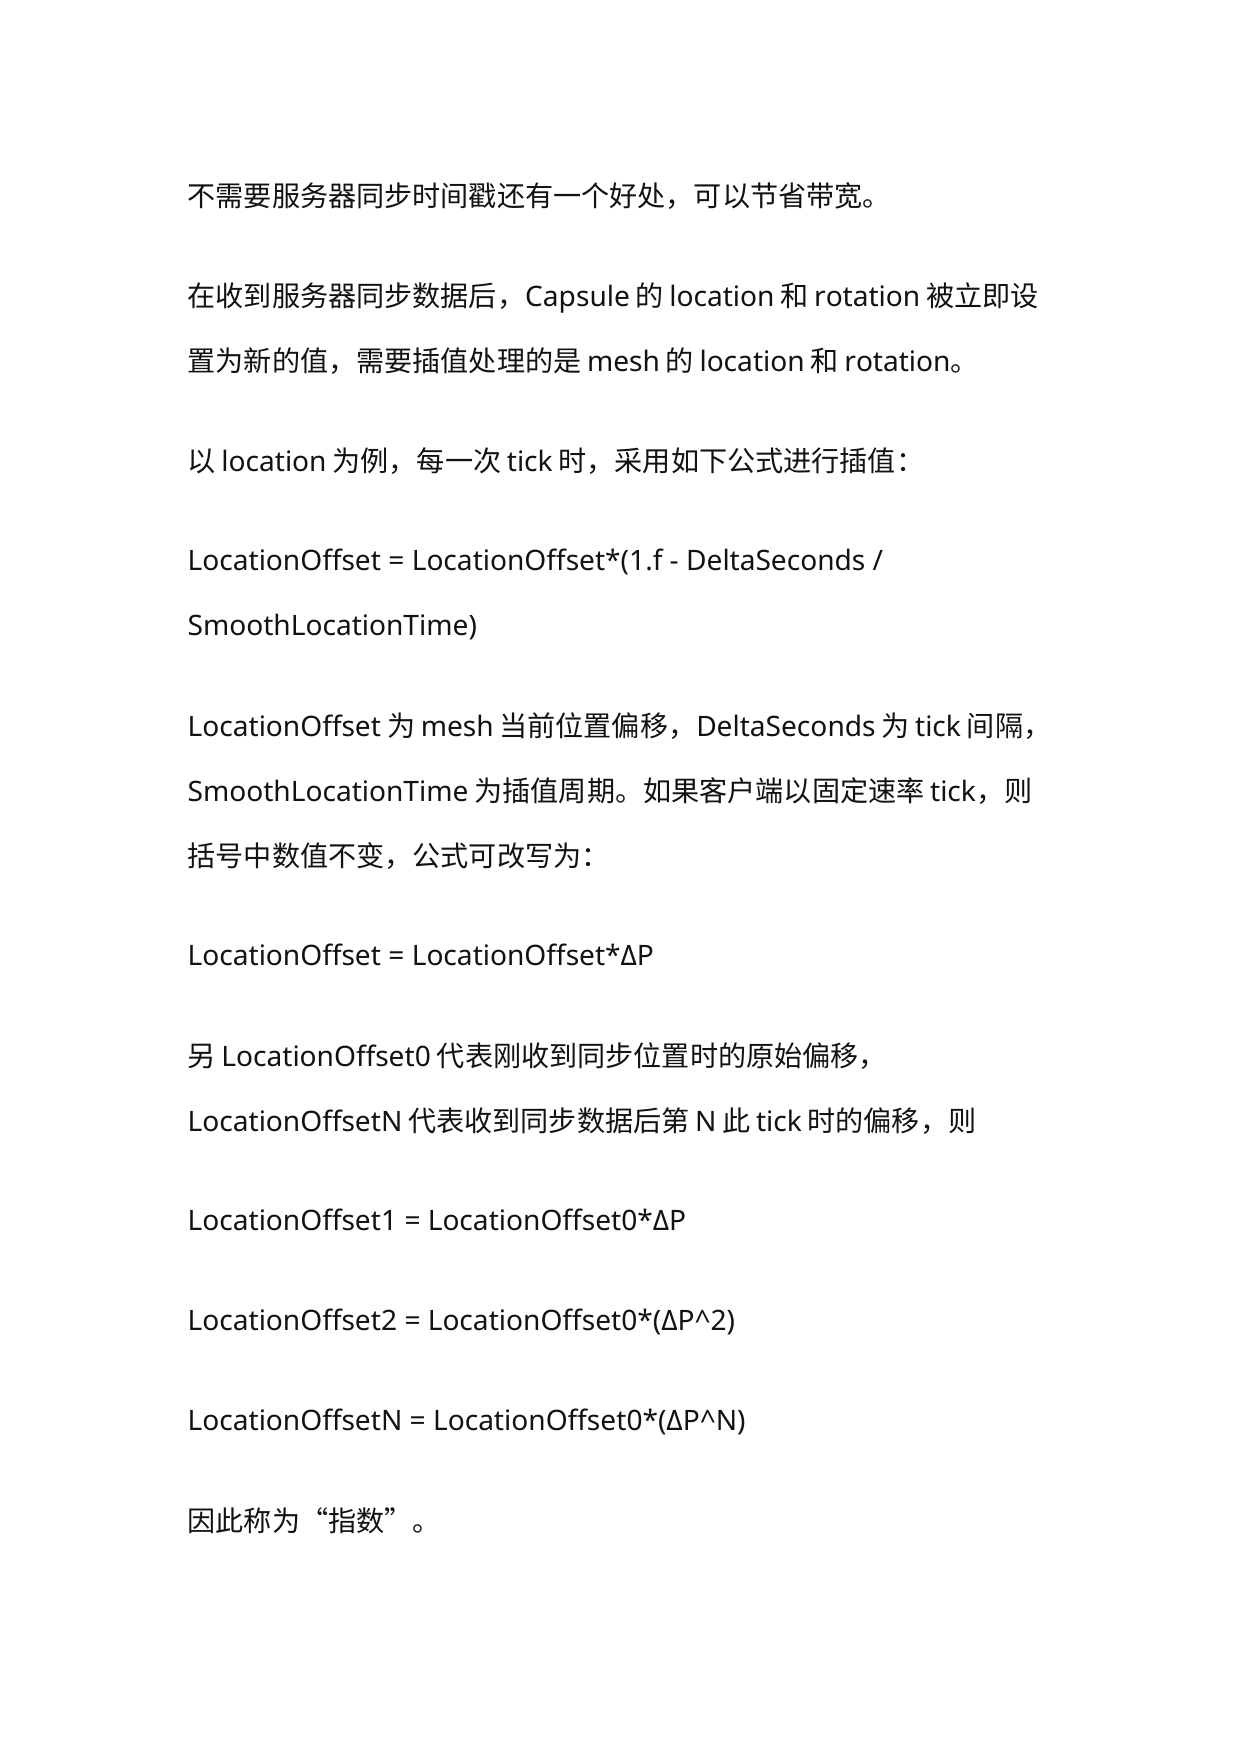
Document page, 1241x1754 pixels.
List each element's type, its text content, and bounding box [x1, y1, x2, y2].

text LocationOffset1 = LocationOffset0*ΔP [187, 1187, 1053, 1252]
text 另LocationOffset0代表刚收到同步位置时的原始偏移，LocationOffsetN代表收到同步数据后第N此tick时的偏移，则 [187, 1022, 1053, 1152]
text LocationOffset = LocationOffset*ΔP [187, 922, 1053, 987]
text 不需要服务器同步时间戳还有一个好处，可以节省带宽。 [187, 162, 1053, 227]
text LocationOffset2 = LocationOffset0*(ΔP^2) [187, 1287, 1053, 1352]
text LocationOffset为mesh当前位置偏移，DeltaSeconds为tick间隔，SmoothLocationTime为插值周期。如果客户端以固定速率tick，则括号中数值不变，公式可改写为： [187, 692, 1053, 887]
text LocationOffset = LocationOffset*(1.f - DeltaSeconds / SmoothLocationTime) [187, 527, 1053, 657]
text 以location为例，每一次tick时，采用如下公式进行插值： [187, 427, 1053, 492]
text 在收到服务器同步数据后，Capsule的location和rotation被立即设置为新的值，需要插值处理的是mesh的location和rotation。 [187, 262, 1053, 392]
text LocationOffsetN = LocationOffset0*(ΔP^N) [187, 1387, 1053, 1452]
text 因此称为“指数”。 [187, 1487, 1053, 1552]
